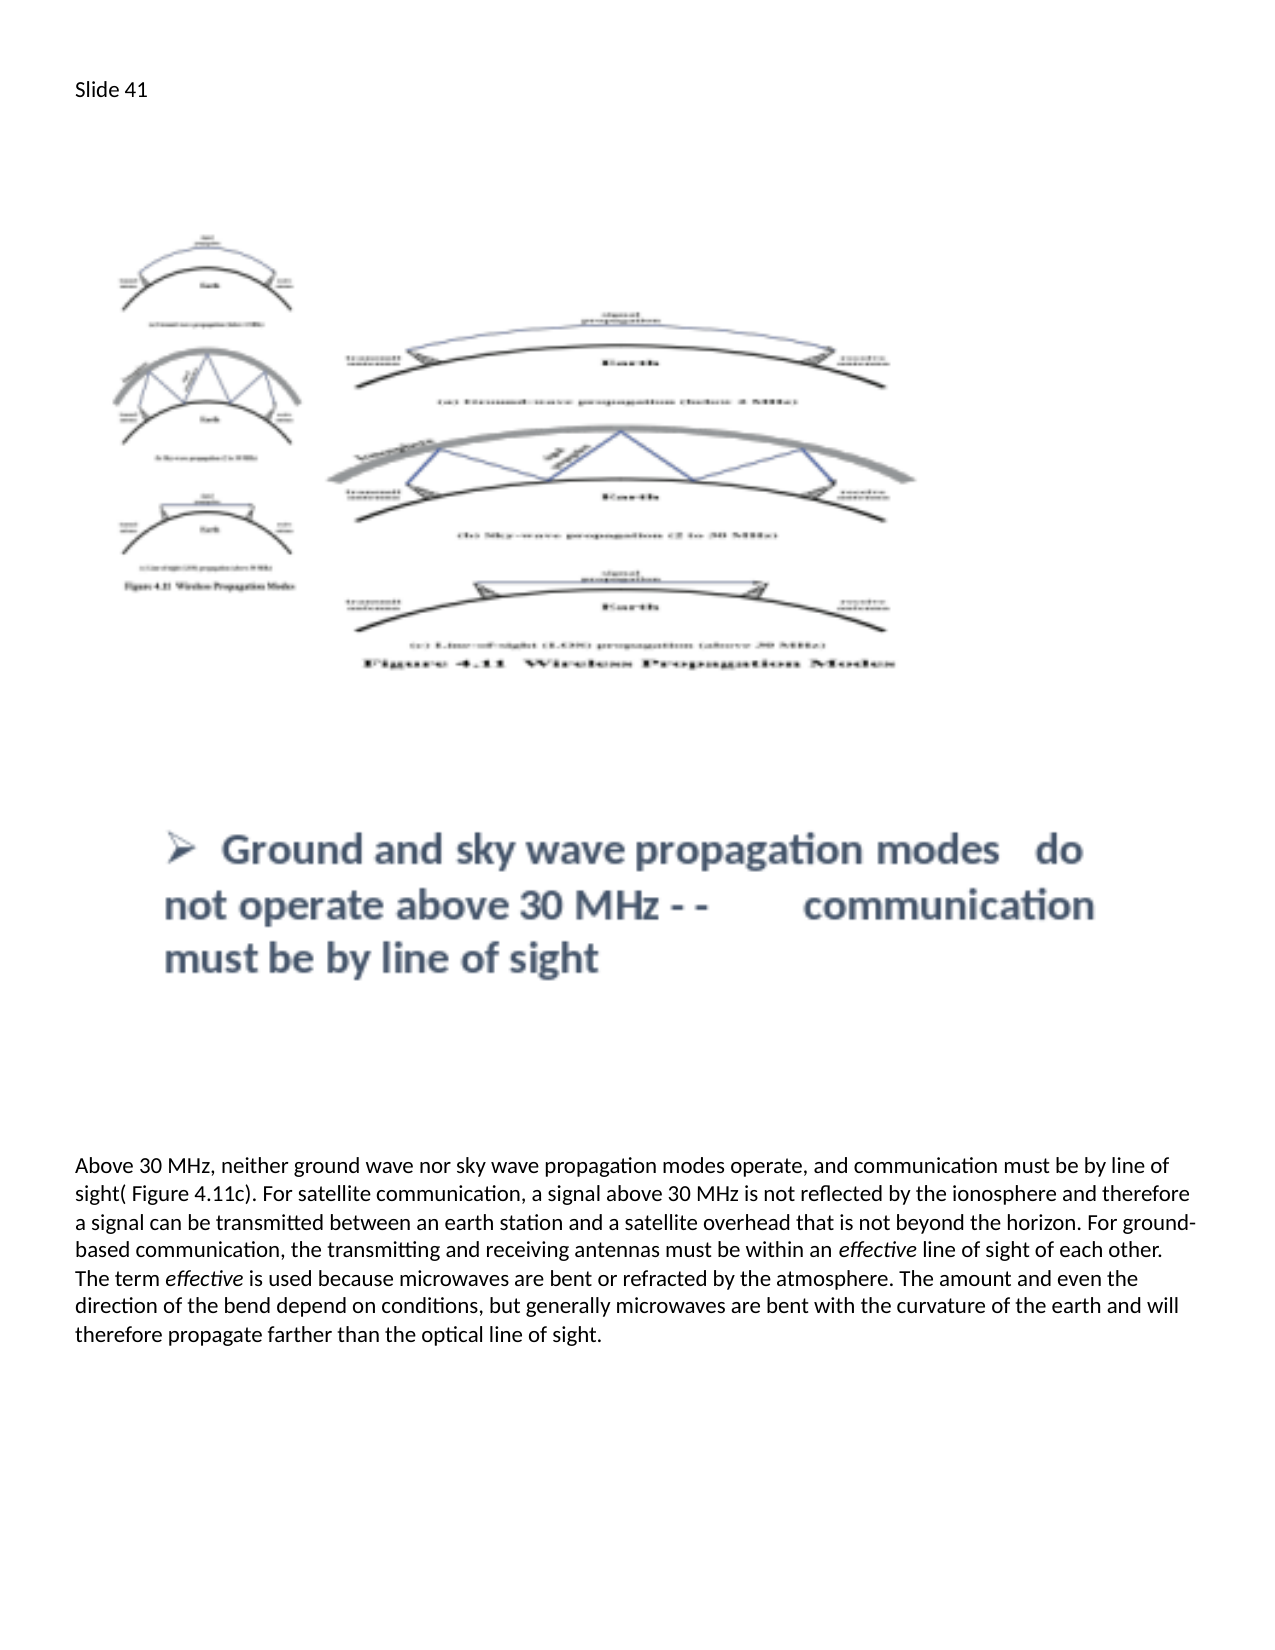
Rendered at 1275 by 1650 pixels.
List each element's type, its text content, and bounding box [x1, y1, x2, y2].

text Slide 41 [75, 75, 1200, 103]
text Above 30 MHz, neither ground wave nor sky wave propagation modes operate, and communication must be by line of sight( Figure 4.11c). For satellite communication, a signal above 30 MHz is not reflected by the ionosphere and therefore a signal can be transmitted between an earth station and a satellite overhead that is not beyond the horizon. For ground-based communication, the transmitting and receiving antennas must be within an effective line of sight of each other. The term effective is used because microwaves are bent or refracted by the atmosphere. The amount and even the direction of the bend depend on conditions, but generally microwaves are bent with the curvature of the earth and will therefore propagate farther than the optical line of sight. [75, 1152, 1200, 1348]
